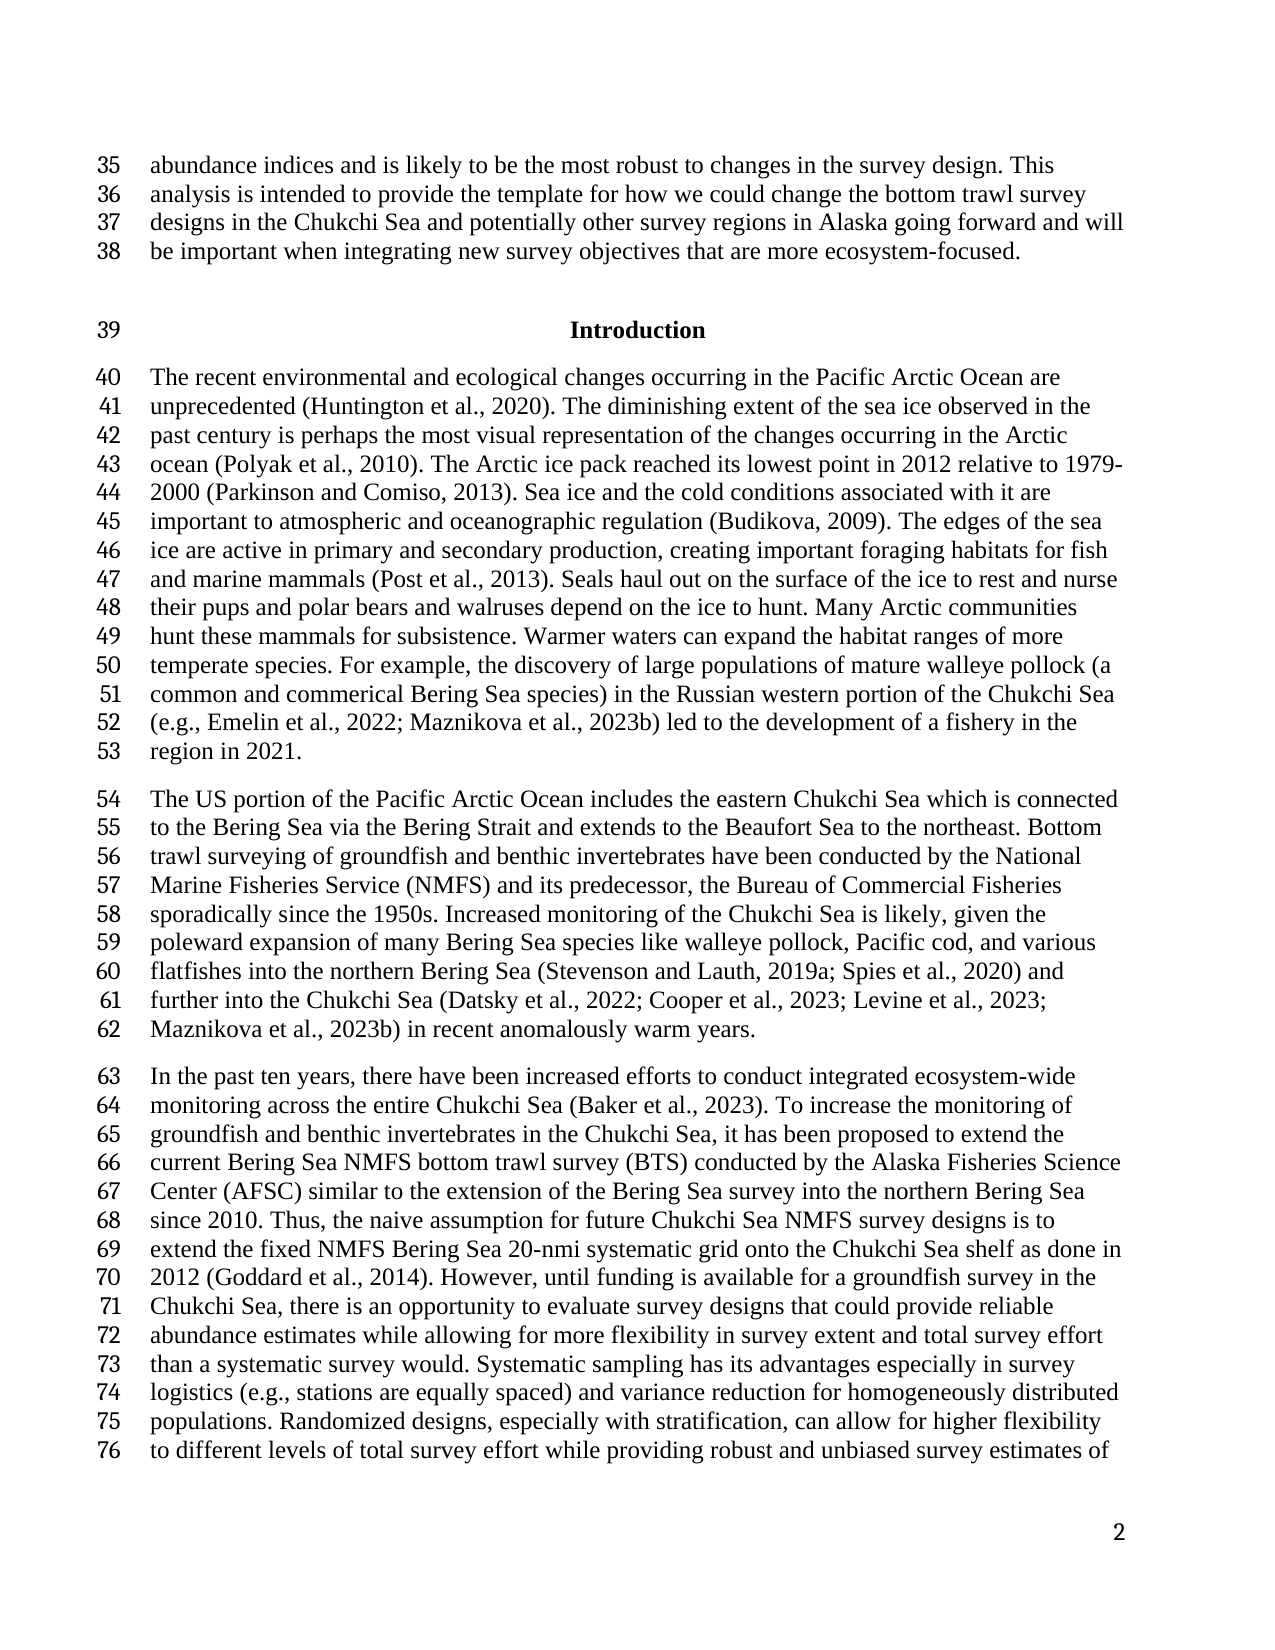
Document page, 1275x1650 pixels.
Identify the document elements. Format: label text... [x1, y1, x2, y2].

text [150, 1061, 1125, 1464]
text The recent environmental and ecological changes occurring in the Pacific Arctic Ocean are unprecedented (Huntington et al., 2020). The diminishing extent of the sea ice observed in the past century is perhaps the most visual representation of the changes occurring in the Arctic ocean (Polyak et al., 2010). The Arctic ice pack reached its lowest point in 2012 relative to 1979-2000 (Parkinson and Comiso, 2013). Sea ice and the cold conditions associated with it are important to atmospheric and oceanographic regulation (Budikova, 2009). The edges of the sea ice are active in primary and secondary production, creating important foraging habitats for fish and marine mammals (Post et al., 2013). Seals haul out on the surface of the ice to rest and nurse their pups and polar bears and walruses depend on the ice to hunt. Many Arctic communities hunt these mammals for subsistence. Warmer waters can expand the habitat ranges of more temperate species. For example, the discovery of large populations of mature walleye pollock (a common and commerical Bering Sea species) in the Russian western portion of the Chukchi Sea (e.g., Emelin et al., 2022; Maznikova et al., 2023b) led to the development of a fishery in the region in 2021. [150, 362, 1125, 765]
text The US portion of the Pacific Arctic Ocean includes the eastern Chukchi Sea which is connected to the Bering Sea via the Bering Strait and extends to the Beaufort Sea to the northeast. Bottom trawl surveying of groundfish and benthic invertebrates have been conducted by the National Marine Fisheries Service (NMFS) and its predecessor, the Bureau of Commercial Fisheries sporadically since the 1950s. Increased monitoring of the Chukchi Sea is likely, given the poleward expansion of many Bering Sea species like walleye pollock, Pacific cod, and various flatfishes into the northern Bering Sea (Stevenson and Lauth, 2019a; Spies et al., 2020) and further into the Chukchi Sea (Datsky et al., 2022; Cooper et al., 2023; Levine et al., 2023; Maznikova et al., 2023b) in recent anomalously warm years. [150, 784, 1125, 1042]
subtitle Introduction [150, 315, 1125, 344]
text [150, 150, 1125, 265]
